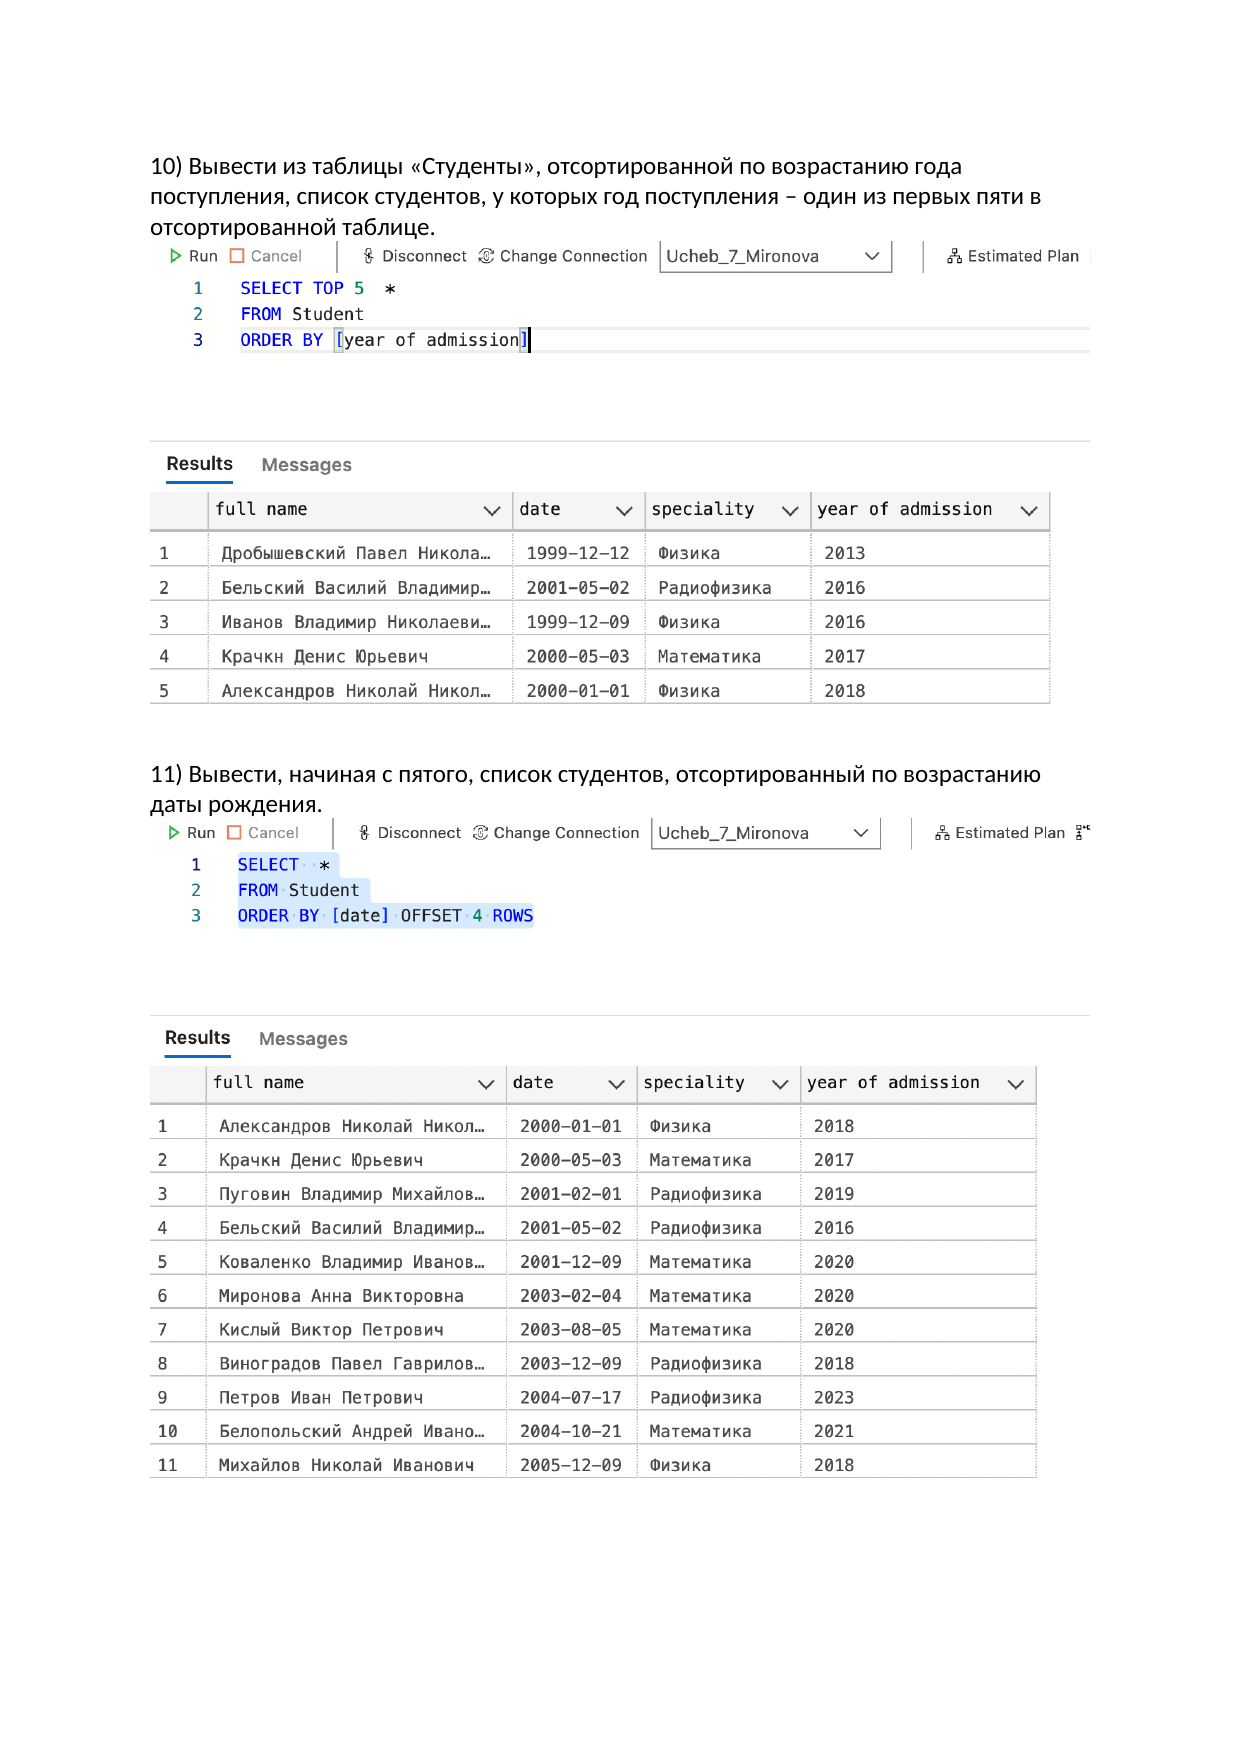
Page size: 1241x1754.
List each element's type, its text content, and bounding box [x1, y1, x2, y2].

text 11) Вывести, начиная с пятого, список студентов, отсортированный по возрастанию даты рождения. [150, 758, 1090, 818]
text 10) Вывести из таблицы «Студенты», отсортированной по возрастанию года поступления, список студентов, у которых год поступления – один из первых пяти в отсортированной таблице. [150, 150, 1090, 241]
picture [150, 818, 1091, 1526]
picture [150, 241, 1091, 728]
